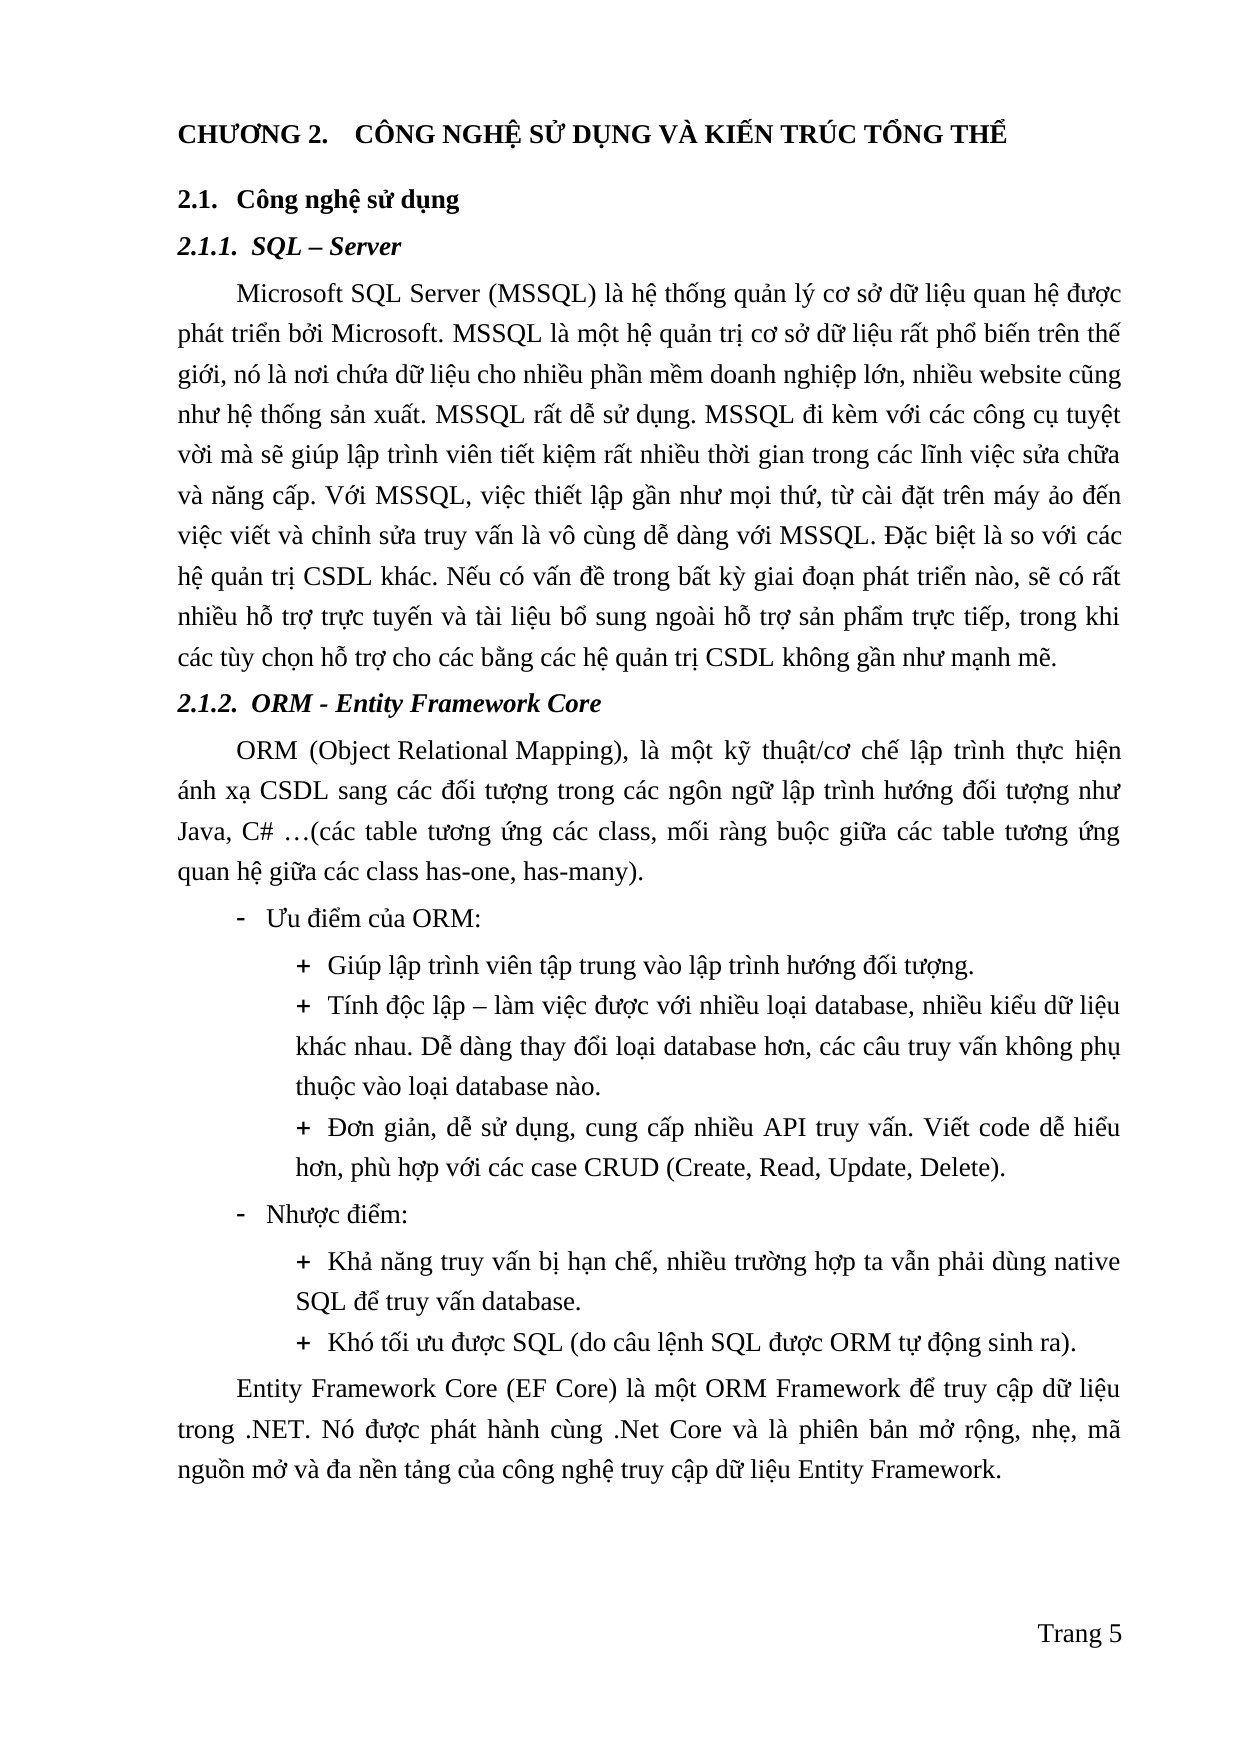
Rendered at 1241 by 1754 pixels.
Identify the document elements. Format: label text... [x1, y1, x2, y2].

text Giúp lập trình viên tập trung vào lập trình hướng đối tượng. [295, 949, 1122, 980]
subtitle Công nghệ sử dụng [177, 183, 1122, 215]
text Tính độc lập – làm việc được với nhiều loại database, nhiều kiểu dữ liệu khác nhau. Dễ dàng thay đổi loại database hơn, các câu truy vấn không phụ thuộc vào loại database nào. [295, 989, 1122, 1101]
text Nhược điểm: [236, 1198, 1122, 1229]
text ORM (Object Relational Mapping), là một kỹ thuật/cơ chế lập trình thực hiện ánh xạ CSDL sang các đối tượng trong các ngôn ngữ lập trình hướng đối tượng như Java, C# …(các table tương ứng các class, mối ràng buộc giữa các table tương ứng quan hệ giữa các class has-one, has-many). [177, 734, 1122, 886]
subtitle ORM - Entity Framework Core [177, 687, 1122, 718]
subtitle SQL – Server [177, 230, 1122, 261]
text Khó tối ưu được SQL (do câu lệnh SQL được ORM tự động sinh ra). [295, 1326, 1122, 1357]
text Entity Framework Core (EF Core) là một ORM Framework để truy cập dữ liệu trong .NET. Nó được phát hành cùng .Net Core và là phiên bản mở rộng, nhẹ, mã nguồn mở và đa nền tảng của công nghệ truy cập dữ liệu Entity Framework. [177, 1373, 1122, 1484]
subtitle CÔNG NGHỆ SỬ DỤNG VÀ KIẾN TRÚC TỔNG THỂ [177, 118, 1122, 149]
text Đơn giản, dễ sử dụng, cung cấp nhiều API truy vấn. Viết code dễ hiểu hơn, phù hợp với các case CRUD (Create, Read, Update, Delete). [295, 1111, 1122, 1182]
text Microsoft SQL Server (MSSQL) là hệ thống quản lý cơ sở dữ liệu quan hệ được phát triển bởi Microsoft. MSSQL là một hệ quản trị cơ sở dữ liệu rất phổ biến trên thế giới, nó là nơi chứa dữ liệu cho nhiều phần mềm doanh nghiệp lớn, nhiều website cũng như hệ thống sản xuất. MSSQL rất dễ sử dụng. MSSQL đi kèm với các công cụ tuyệt vời mà sẽ giúp lập trình viên tiết kiệm rất nhiều thời gian trong các lĩnh việc sửa chữa và năng cấp. Với MSSQL, việc thiết lập gần như mọi thứ, từ cài đặt trên máy ảo đến việc viết và chỉnh sửa truy vấn là vô cùng dễ dàng với MSSQL. Đặc biệt là so với các hệ quản trị CSDL khác. Nếu có vấn đề trong bất kỳ giai đoạn phát triển nào, sẽ có rất nhiều hỗ trợ trực tuyến và tài liệu bổ sung ngoài hỗ trợ sản phẩm trực tiếp, trong khi các tùy chọn hỗ trợ cho các bằng các hệ quản trị CSDL không gần như mạnh mẽ. [177, 277, 1122, 672]
text Ưu điểm của ORM: [236, 902, 1122, 933]
text Khả năng truy vấn bị hạn chế, nhiều trường hợp ta vẫn phải dùng native SQL để truy vấn database. [295, 1245, 1122, 1316]
